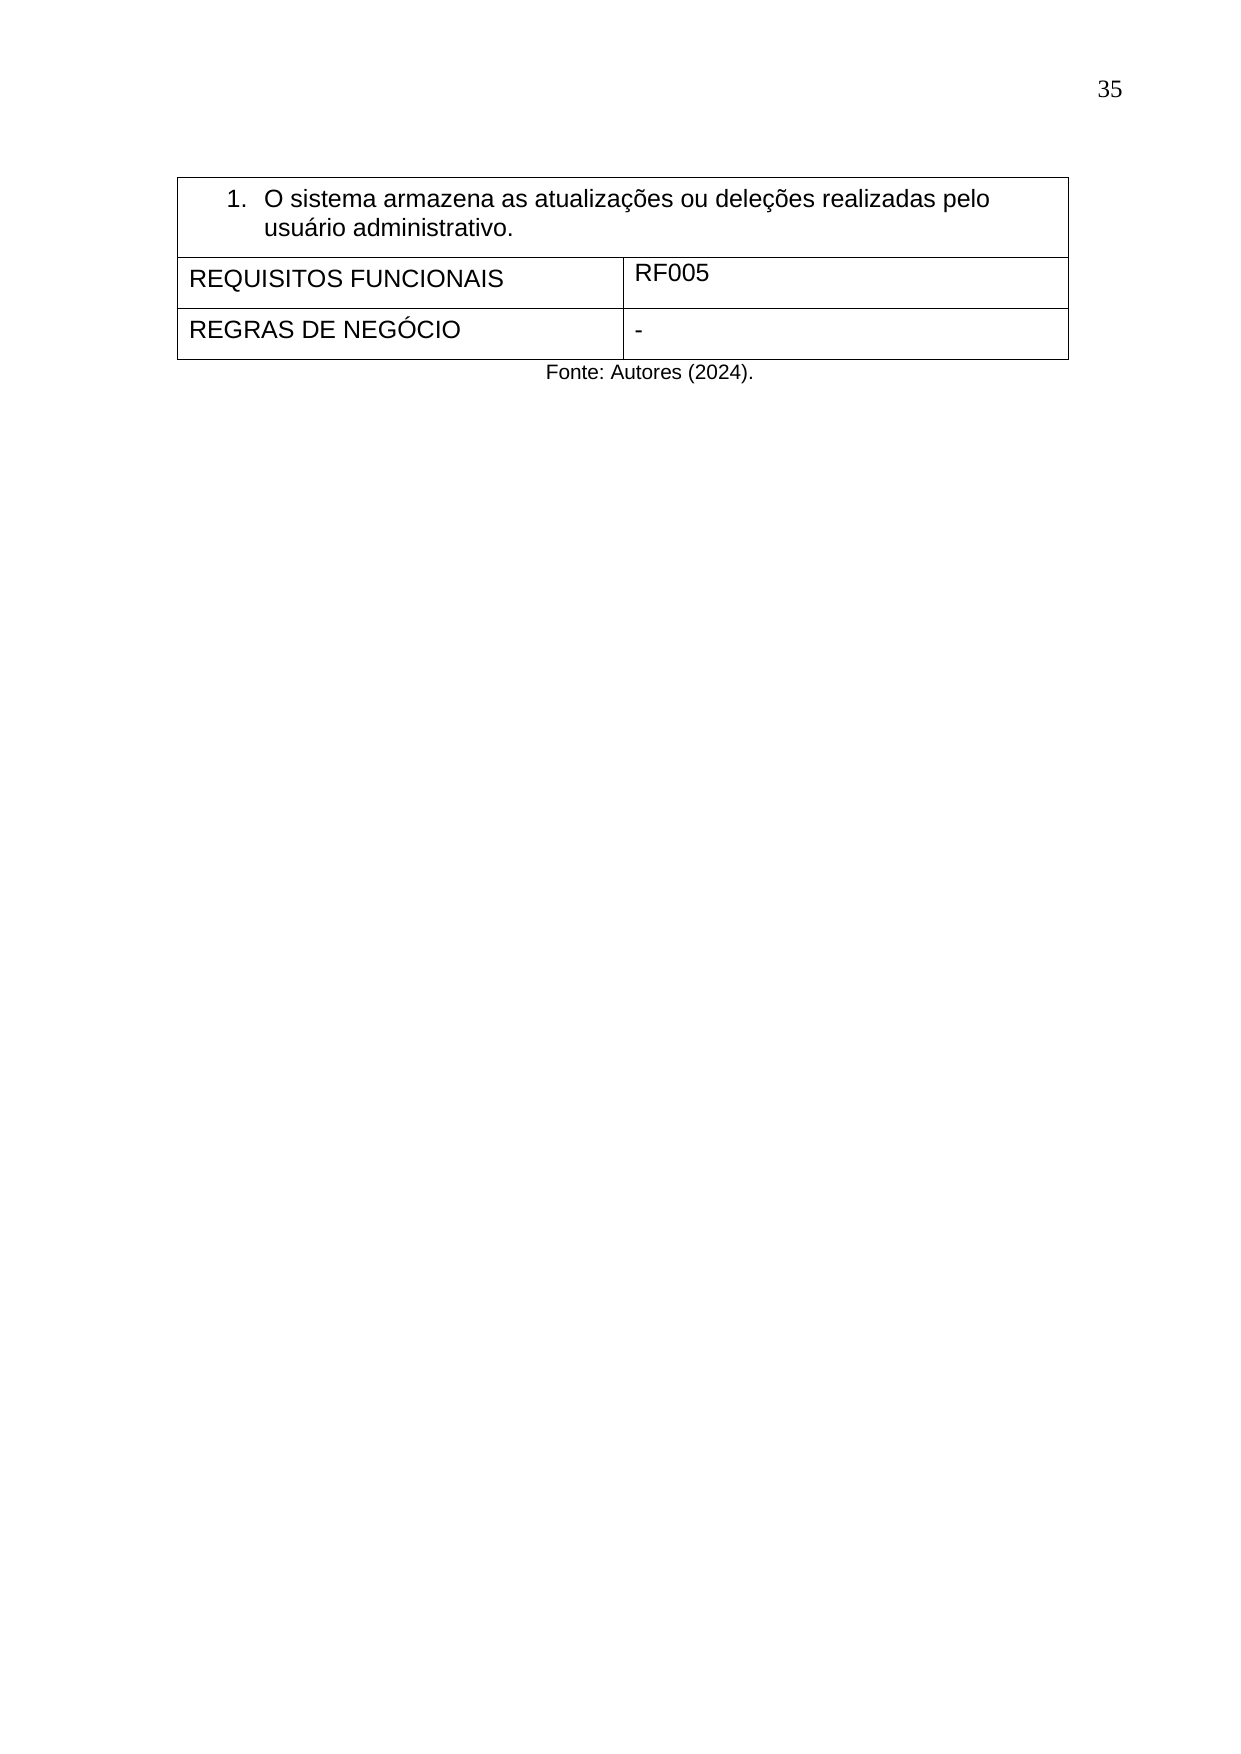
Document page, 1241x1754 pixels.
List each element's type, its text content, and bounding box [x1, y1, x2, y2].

text Fonte: Autores (2024). [177, 360, 1122, 384]
table_cell - [624, 309, 1068, 359]
table_cell REQUISITOS FUNCIONAIS [178, 258, 623, 308]
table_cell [178, 178, 1068, 257]
table_cell RF005 [624, 258, 1068, 308]
table_cell REGRAS DE NEGÓCIO [178, 309, 623, 359]
